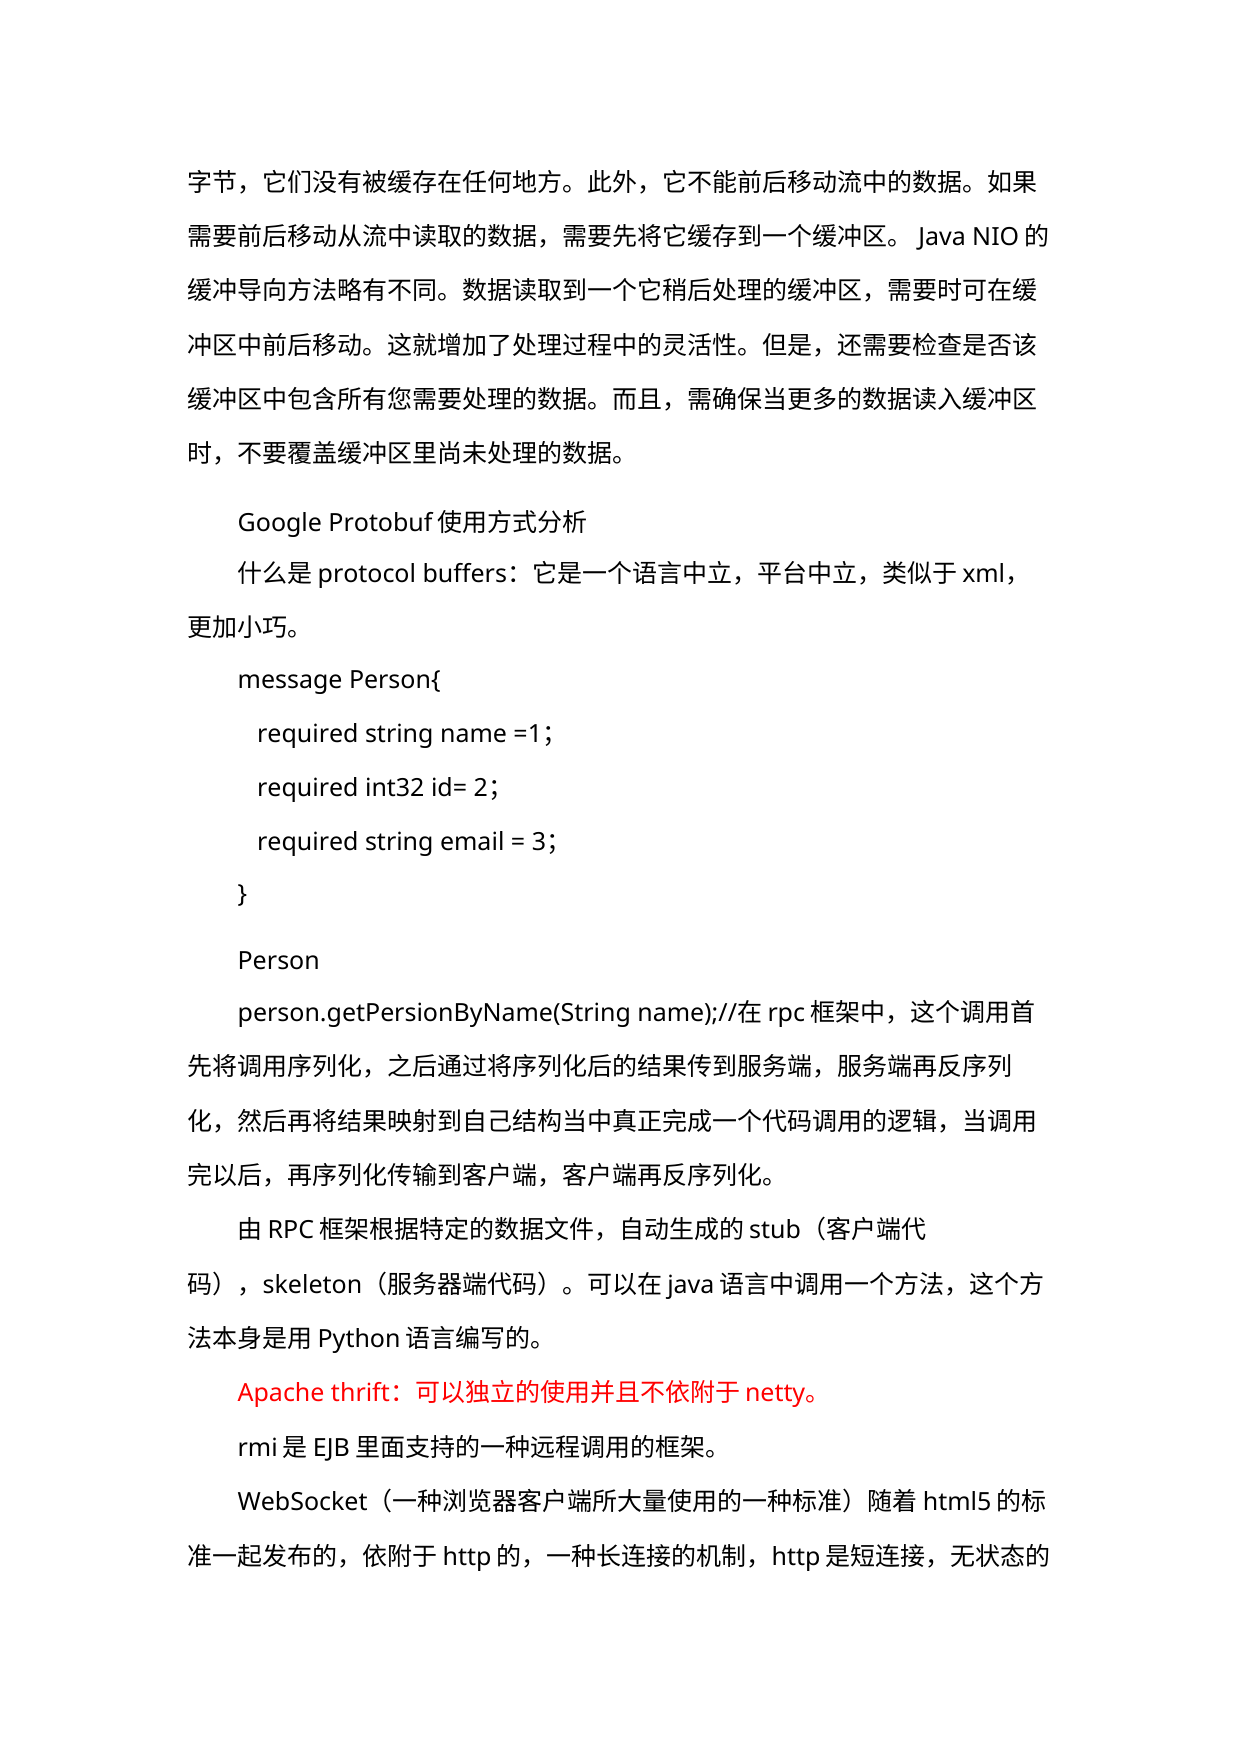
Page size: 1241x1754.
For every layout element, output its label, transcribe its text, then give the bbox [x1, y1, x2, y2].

text rmi是EJB里面支持的一种远程调用的框架。 [187, 1427, 1053, 1463]
text person.getPersionByName(String name);//在rpc框架中，这个调用首先将调用序列化，之后通过将序列化后的结果传到服务端，服务端再反序列化，然后再将结果映射到自己结构当中真正完成一个代码调用的逻辑，当调用完以后，再序列化传输到客户端，客户端再反序列化。 [187, 992, 1053, 1192]
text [187, 162, 1053, 470]
text required int32 id= 2； [187, 767, 1053, 804]
text 什么是protocol buffers：它是一个语言中立，平台中立，类似于xml，更加小巧。 [187, 553, 1053, 644]
text required string name =1； [187, 713, 1053, 749]
text message Person{ [187, 662, 1053, 696]
text Person [187, 927, 1053, 992]
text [187, 1482, 1053, 1572]
text 由RPC框架根据特定的数据文件，自动生成的stub（客户端代码），skeleton（服务器端代码）。可以在java语言中调用一个方法，这个方法本身是用Python语言编写的。 [187, 1210, 1053, 1355]
text Apache thrift：可以独立的使用并且不依附于netty。 [187, 1373, 1053, 1409]
text Google Protobuf使用方式分析 [187, 488, 1053, 553]
text required string email = 3； [187, 822, 1053, 858]
text } [187, 876, 1053, 910]
